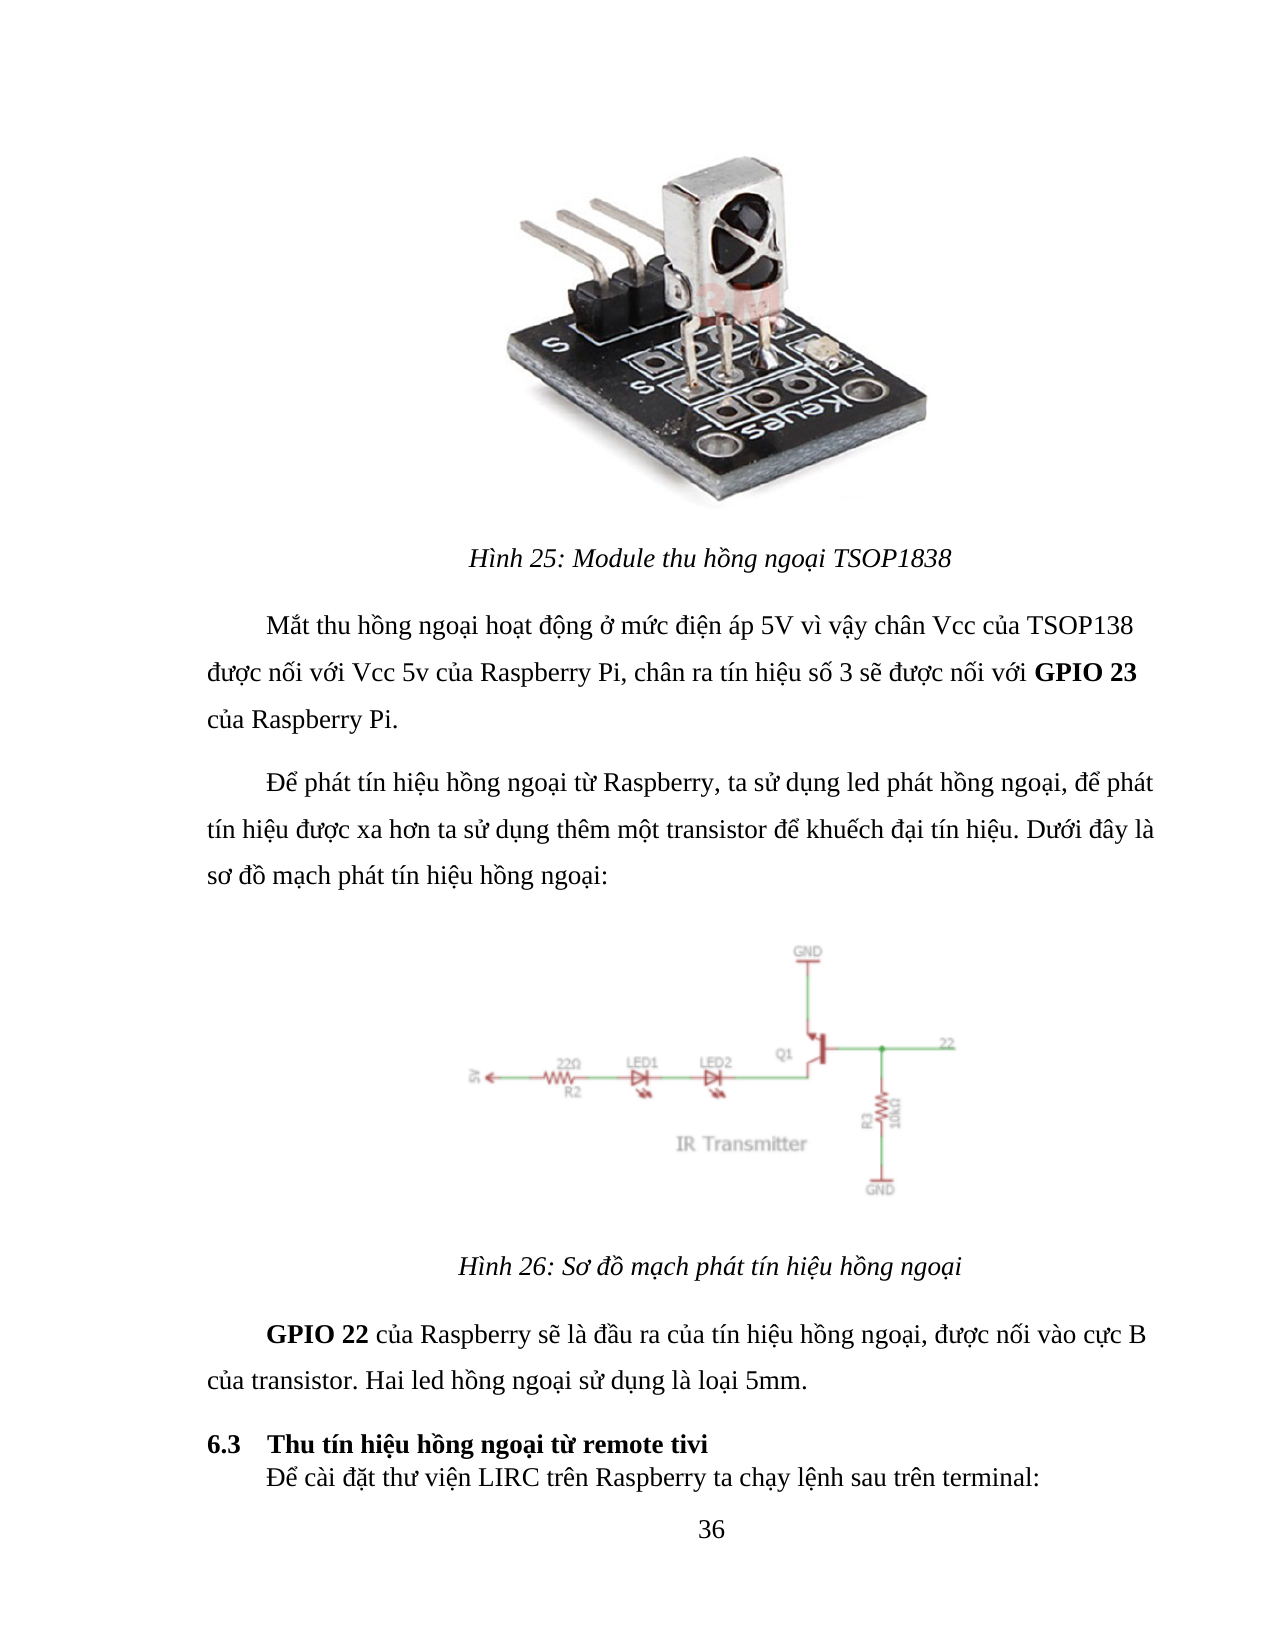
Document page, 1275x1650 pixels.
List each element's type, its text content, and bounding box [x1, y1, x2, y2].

text GPIO 22 của Raspberry sẽ là đầu ra của tín hiệu hồng ngoại, được nối vào cực B của transistor. Hai led hồng ngoại sử dụng là loại 5mm. [207, 1318, 1157, 1396]
text Để phát tín hiệu hồng ngoại từ Raspberry, ta sử dụng led phát hồng ngoại, để phát tín hiệu được xa hơn ta sử dụng thêm một transistor để khuếch đại tín hiệu. Dưới đây là sơ đồ mạch phát tín hiệu hồng ngoại: [207, 766, 1157, 891]
text Hình 25: Module thu hồng ngoại TSOP1838 [207, 542, 1157, 573]
subtitle Thu tín hiệu hồng ngoại từ remote tivi [207, 1428, 1157, 1459]
picture [489, 150, 934, 510]
text Hình 26: Sơ đồ mạch phát tín hiệu hồng ngoại [207, 1250, 1157, 1281]
picture [442, 922, 980, 1218]
text Mắt thu hồng ngoại hoạt động ở mức điện áp 5V vì vậy chân Vcc của TSOP138 được nối với Vcc 5v của Raspberry Pi, chân ra tín hiệu số 3 sẽ được nối với GPIO 23 của Raspberry Pi. [207, 609, 1157, 734]
text Để cài đặt thư viện LIRC trên Raspberry ta chạy lệnh sau trên terminal: [207, 1461, 1157, 1492]
